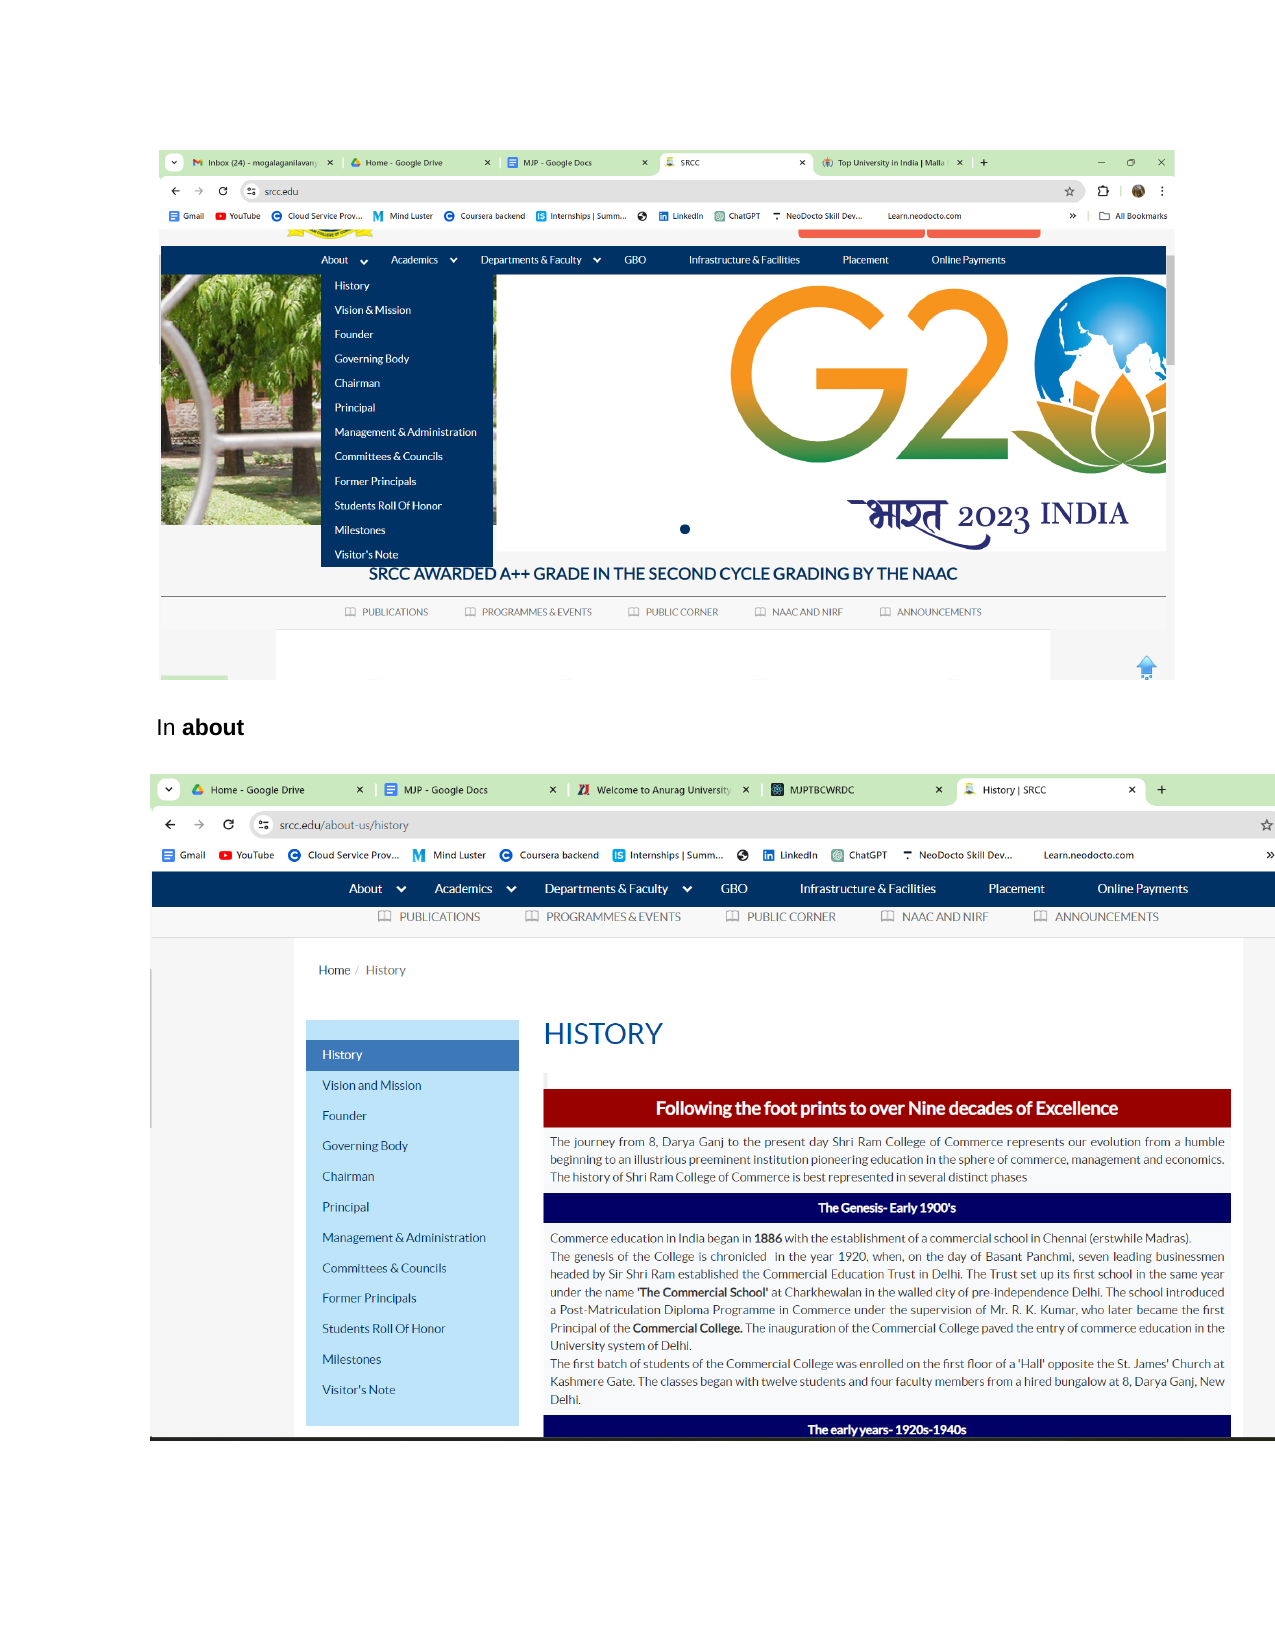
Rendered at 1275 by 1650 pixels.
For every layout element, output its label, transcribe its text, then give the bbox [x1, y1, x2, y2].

text In about [150, 714, 1125, 740]
picture [159, 150, 1175, 680]
picture [150, 774, 1275, 1441]
